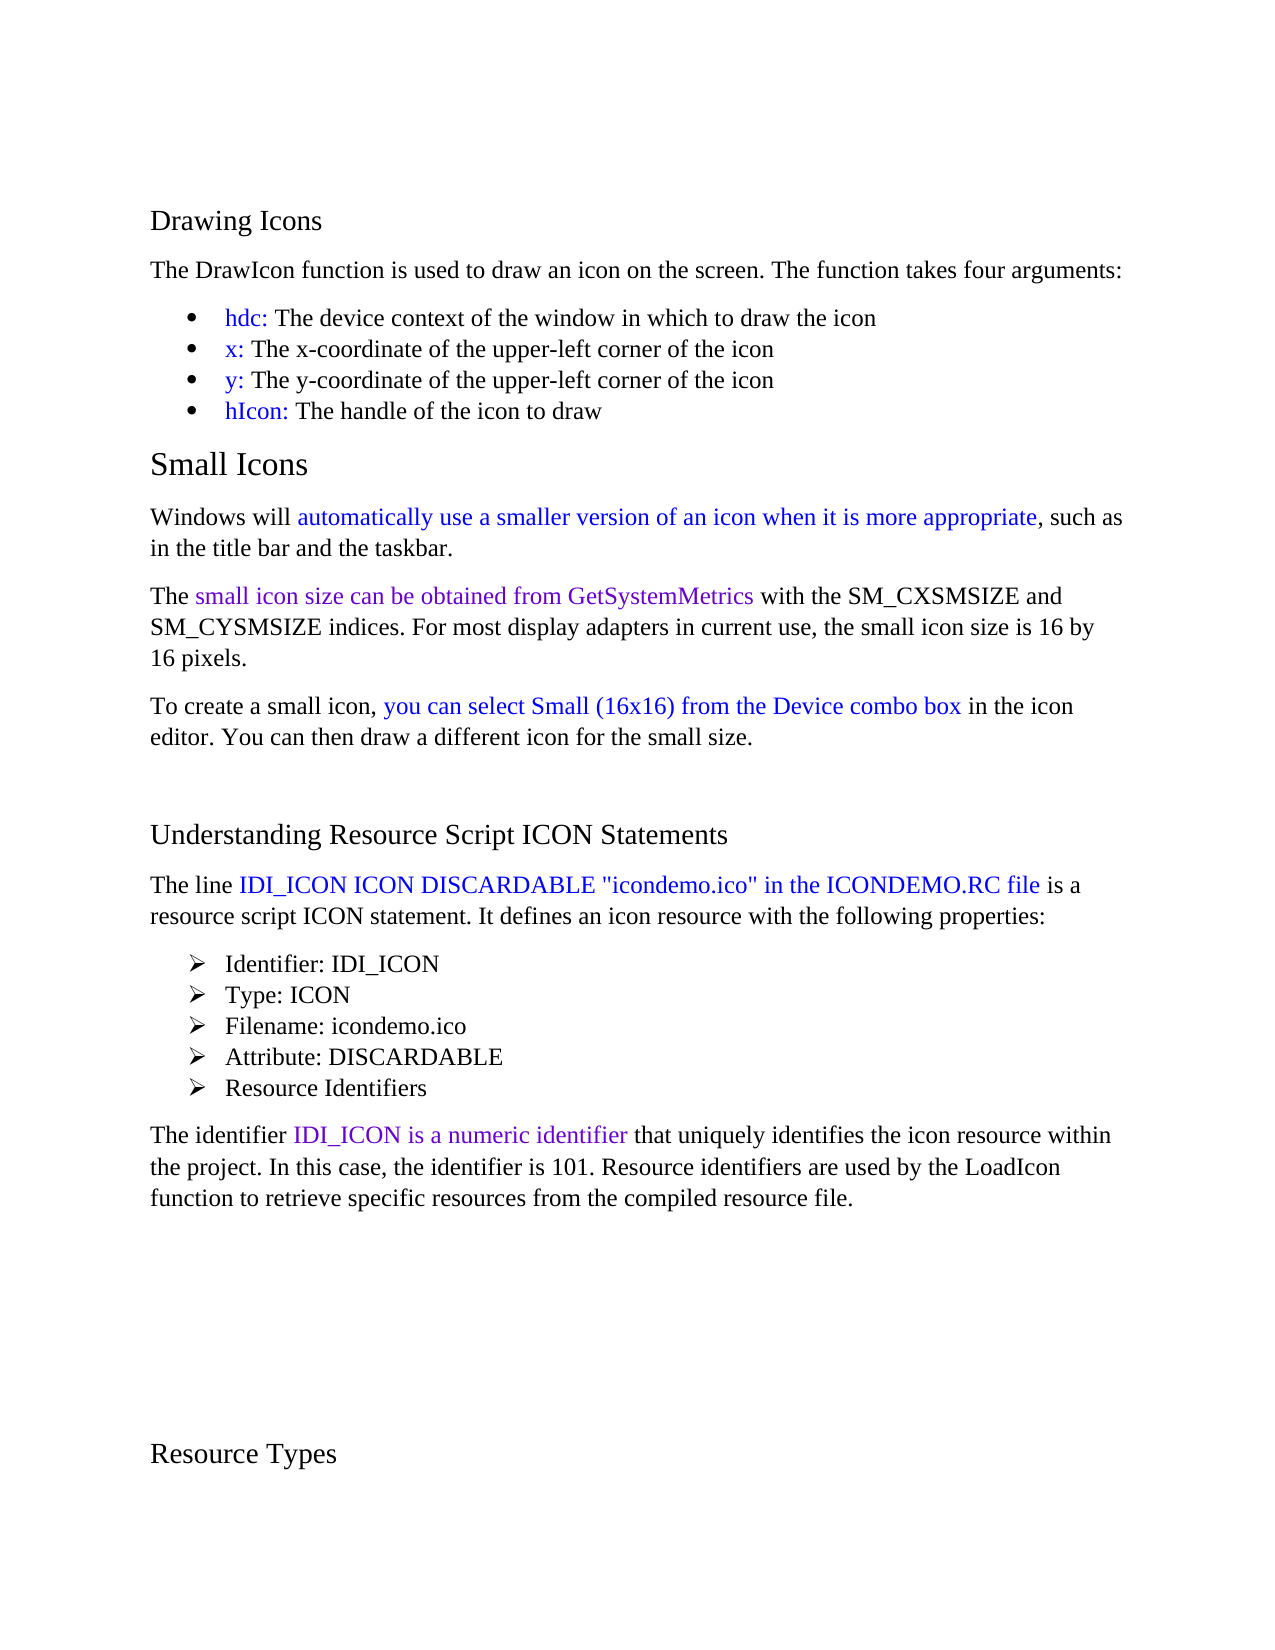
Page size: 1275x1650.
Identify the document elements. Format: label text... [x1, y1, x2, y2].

text To create a small icon, you can select Small (16x16) from the Device combo box in the icon editor. You can then draw a different icon for the small size. [150, 691, 1125, 751]
list Attribute: DISCARDABLE [187, 1042, 1125, 1071]
list y: The y-coordinate of the upper-left corner of the icon [187, 365, 1125, 394]
text Windows will automatically use a smaller version of an icon when it is more appropriate, such as in the title bar and the taskbar. [150, 502, 1125, 562]
list x: The x-coordinate of the upper-left corner of the icon [187, 334, 1125, 363]
text Small Icons [150, 444, 1125, 482]
text The DrawIcon function is used to draw an icon on the screen. The function takes four arguments: [150, 256, 1125, 284]
list Identifier: IDI_ICON [187, 949, 1125, 977]
text Understanding Resource Script ICON Statements [150, 817, 1125, 851]
list Filename: icondemo.ico [187, 1011, 1125, 1039]
text The line IDI_ICON ICON DISCARDABLE "icondemo.ico" in the ICONDEMO.RC file is a resource script ICON statement. It defines an icon resource with the following properties: [150, 870, 1125, 930]
text The small icon size can be obtained from GetSystemMetrics with the SM_CXSMSIZE and SM_CYSMSIZE indices. For most display adapters in current use, the small icon size is 16 by 16 pixels. [150, 581, 1125, 672]
list hdc: The device context of the window in which to draw the icon [187, 303, 1125, 332]
text The identifier IDI_ICON is a numeric identifier that uniquely identifies the icon resource within the project. In this case, the identifier is 101. Resource identifiers are used by the LoadIcon function to retrieve specific resources from the compiled resource file. [150, 1121, 1125, 1211]
list Type: ICON [187, 980, 1125, 1008]
text Resource Types [150, 1437, 1125, 1470]
list hIcon: The handle of the icon to draw [187, 396, 1125, 425]
list Resource Identifiers [187, 1073, 1125, 1102]
text Drawing Icons [150, 203, 1125, 236]
